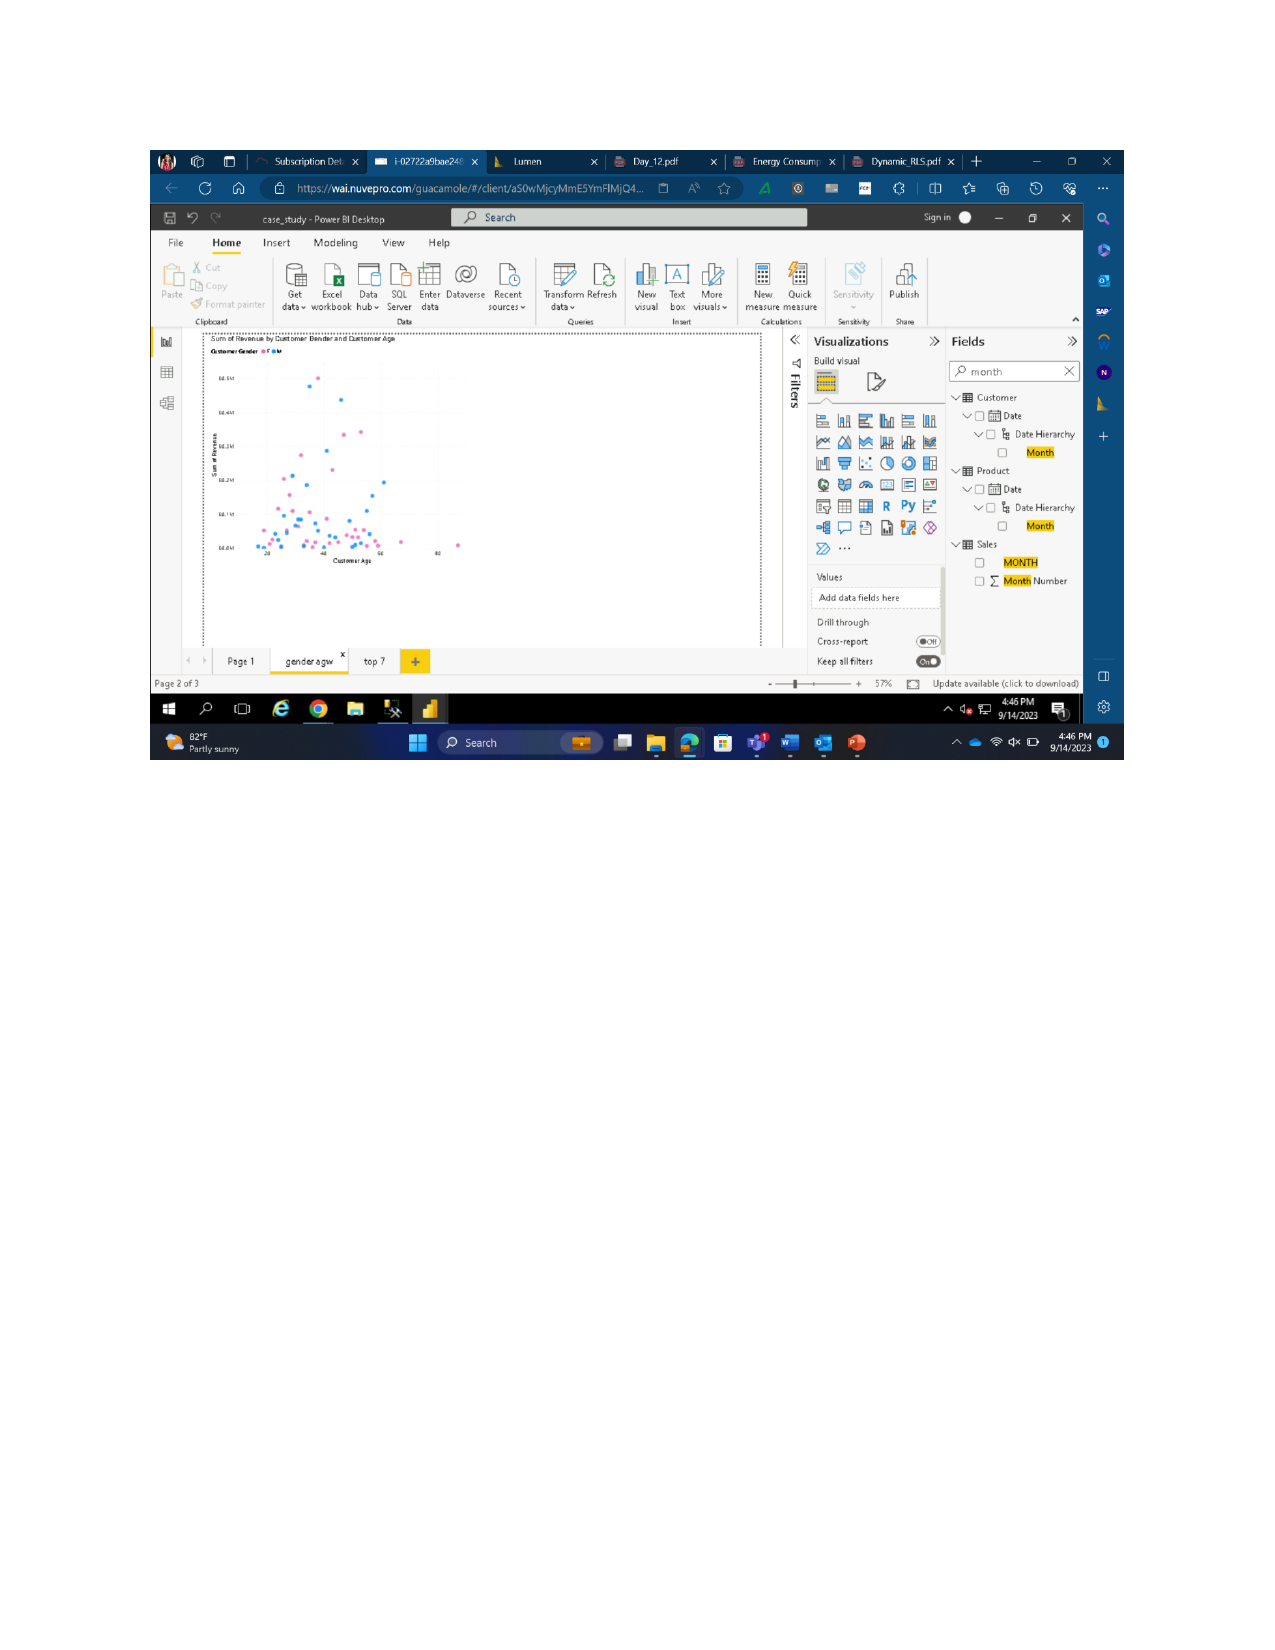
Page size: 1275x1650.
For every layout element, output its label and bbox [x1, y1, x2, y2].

picture [150, 150, 1124, 760]
